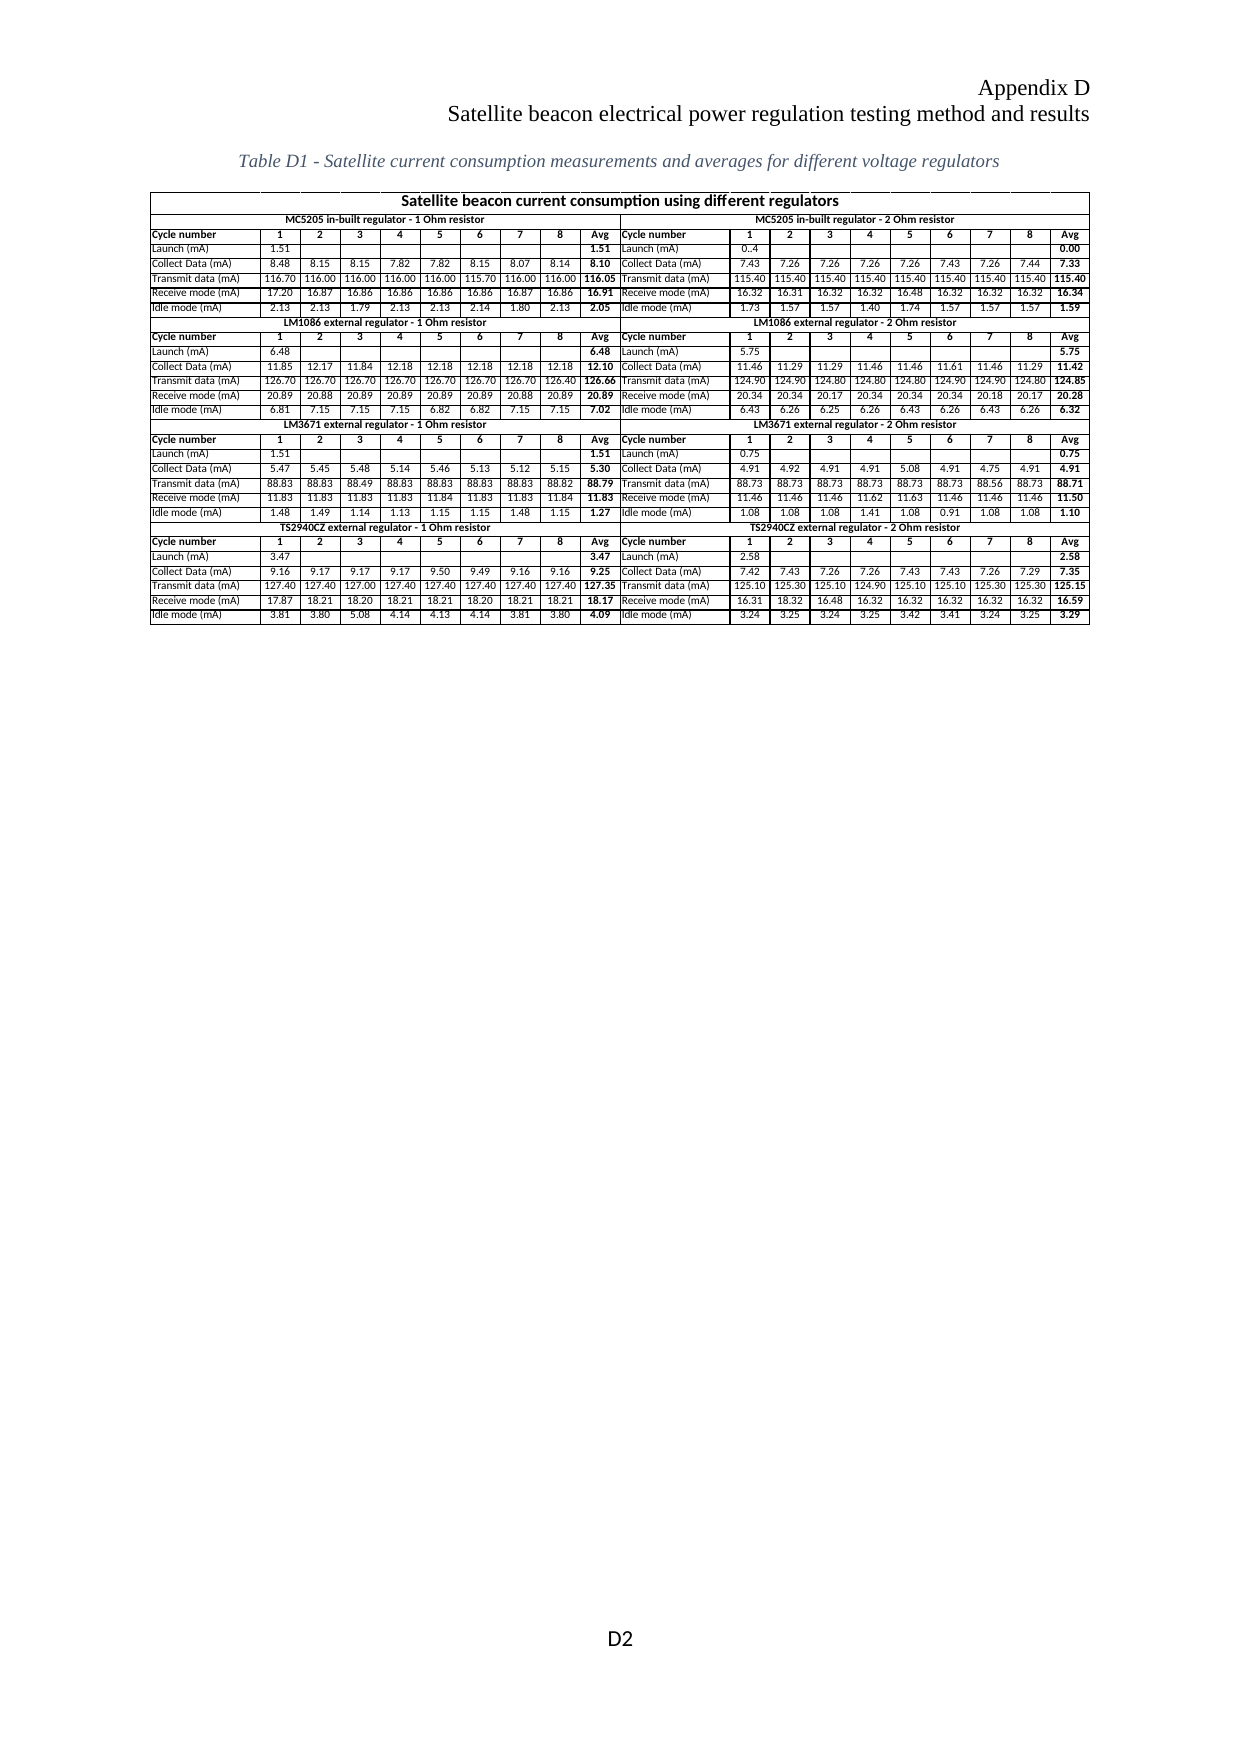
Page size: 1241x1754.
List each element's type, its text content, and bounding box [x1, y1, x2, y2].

text Table D1 - Satellite current consumption measurements and averages for different voltage regulators [150, 150, 1090, 172]
